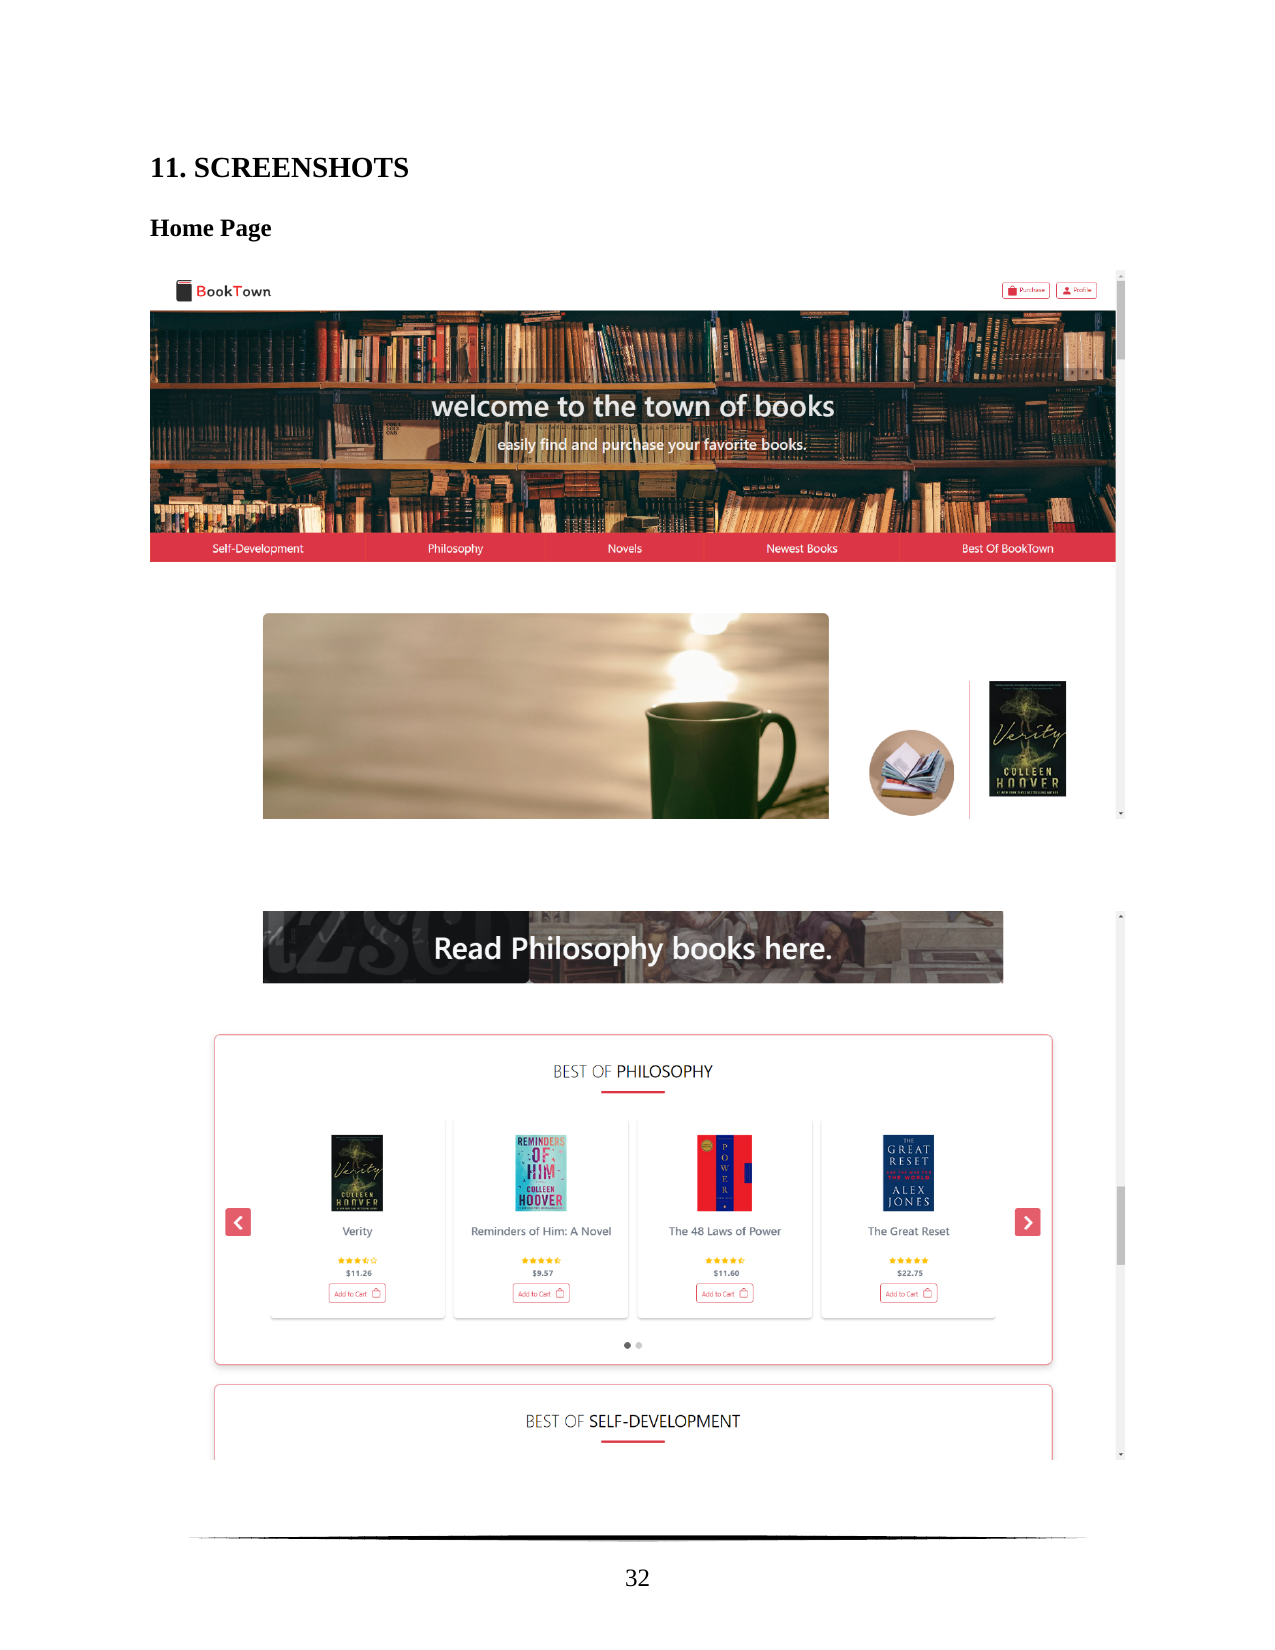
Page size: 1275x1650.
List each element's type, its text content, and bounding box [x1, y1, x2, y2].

text Home Page [150, 213, 1125, 241]
picture [189, 1534, 1087, 1542]
text 11. SCREENSHOTS [150, 150, 1125, 183]
picture [150, 270, 1125, 819]
picture [150, 911, 1125, 1460]
